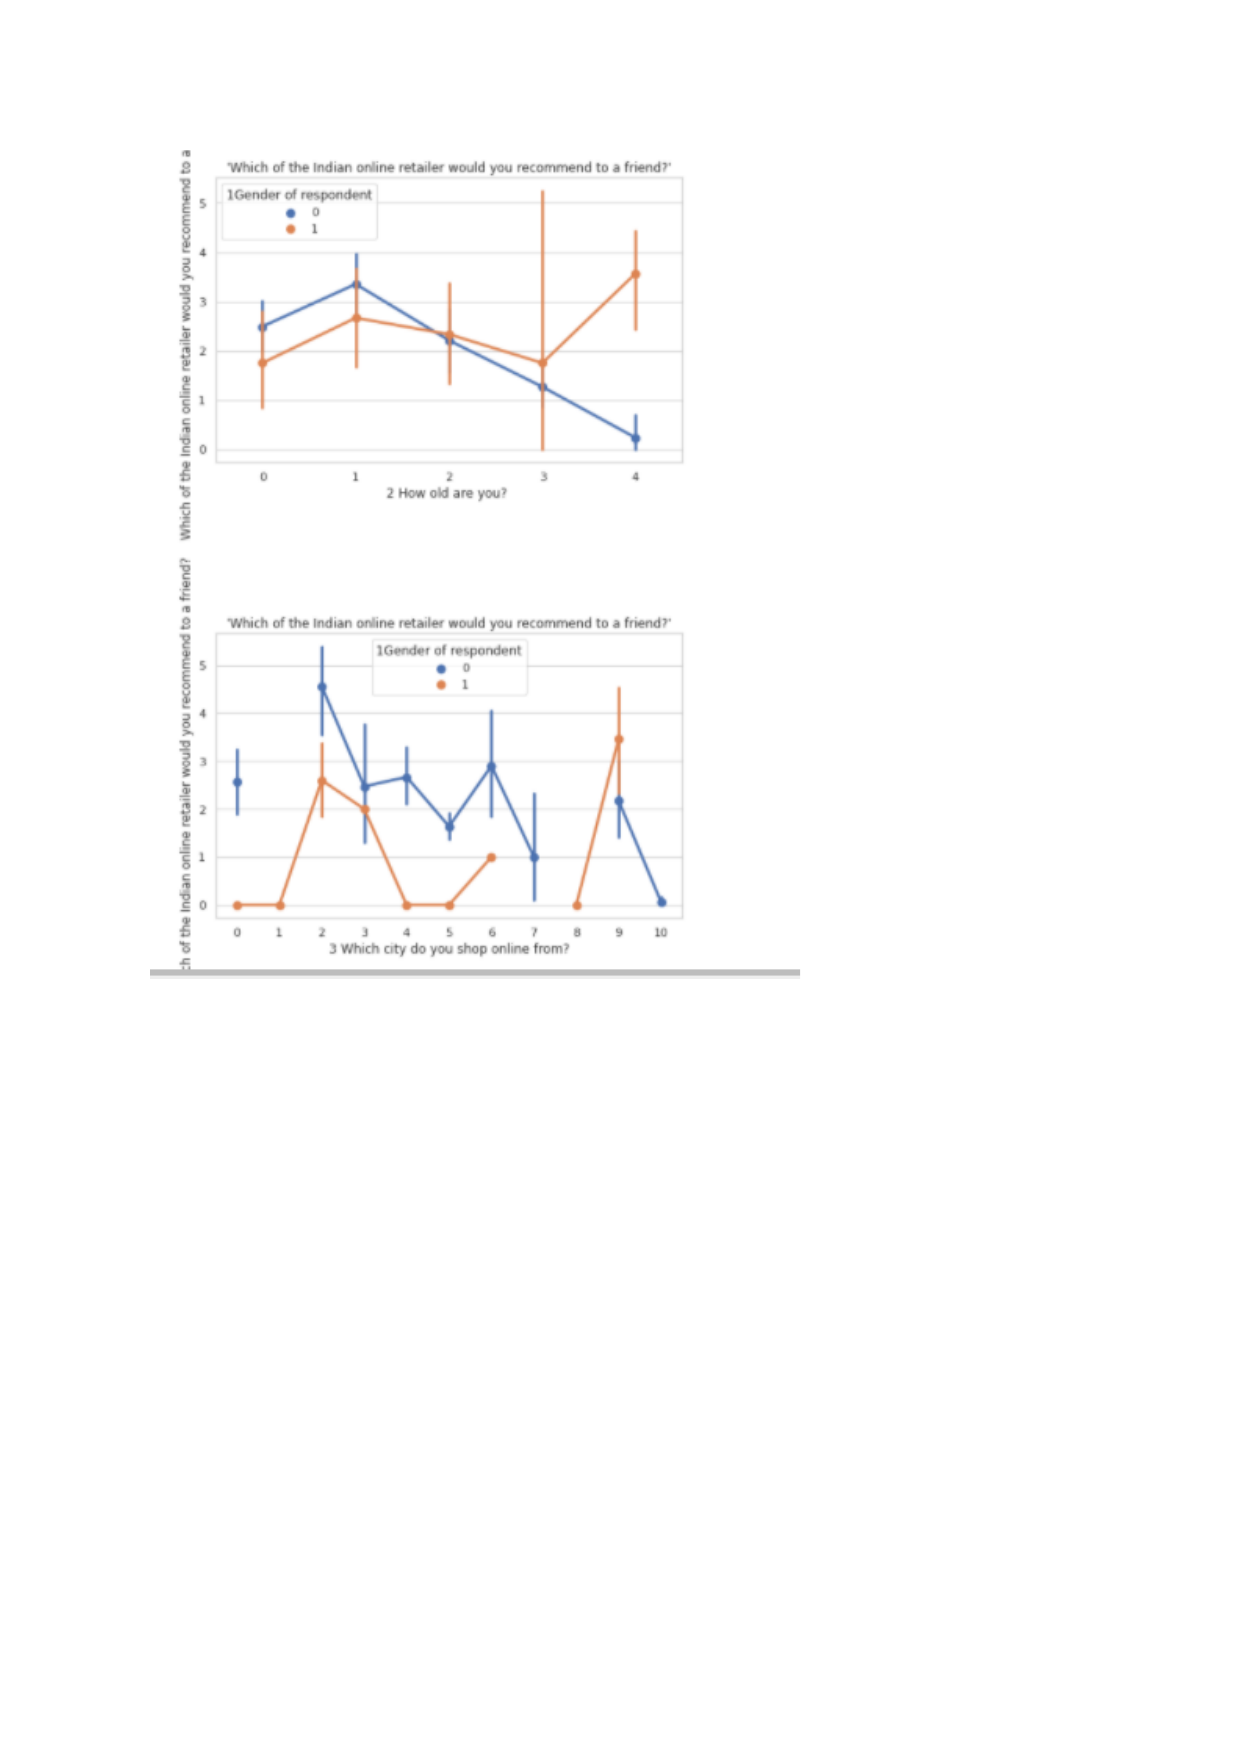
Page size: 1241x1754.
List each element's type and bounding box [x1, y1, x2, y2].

picture [150, 150, 800, 979]
